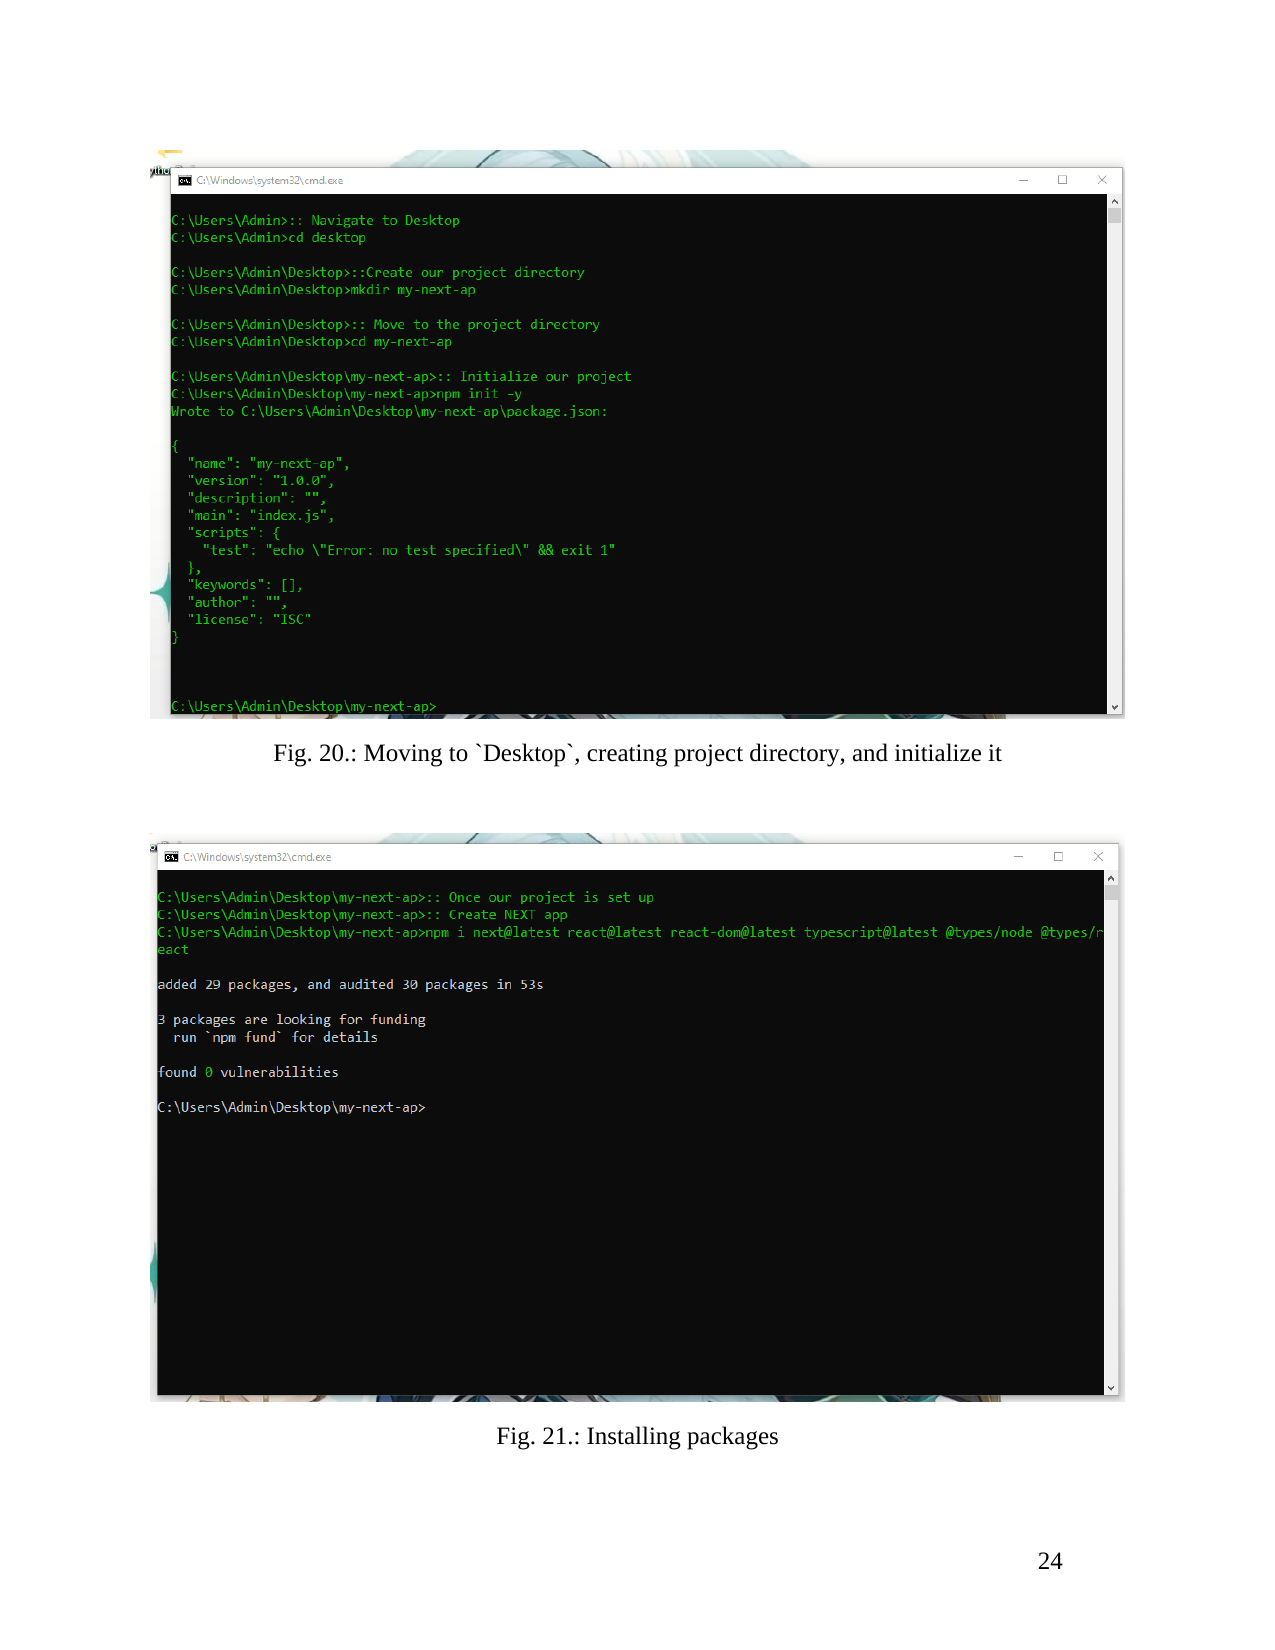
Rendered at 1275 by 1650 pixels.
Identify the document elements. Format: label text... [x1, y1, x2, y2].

text Fig. 20.: Moving to `Desktop`, creating project directory, and initialize it [150, 738, 1125, 767]
picture [150, 833, 1125, 1402]
picture [150, 150, 1125, 719]
text Fig. 21.: Installing packages [150, 1421, 1125, 1450]
